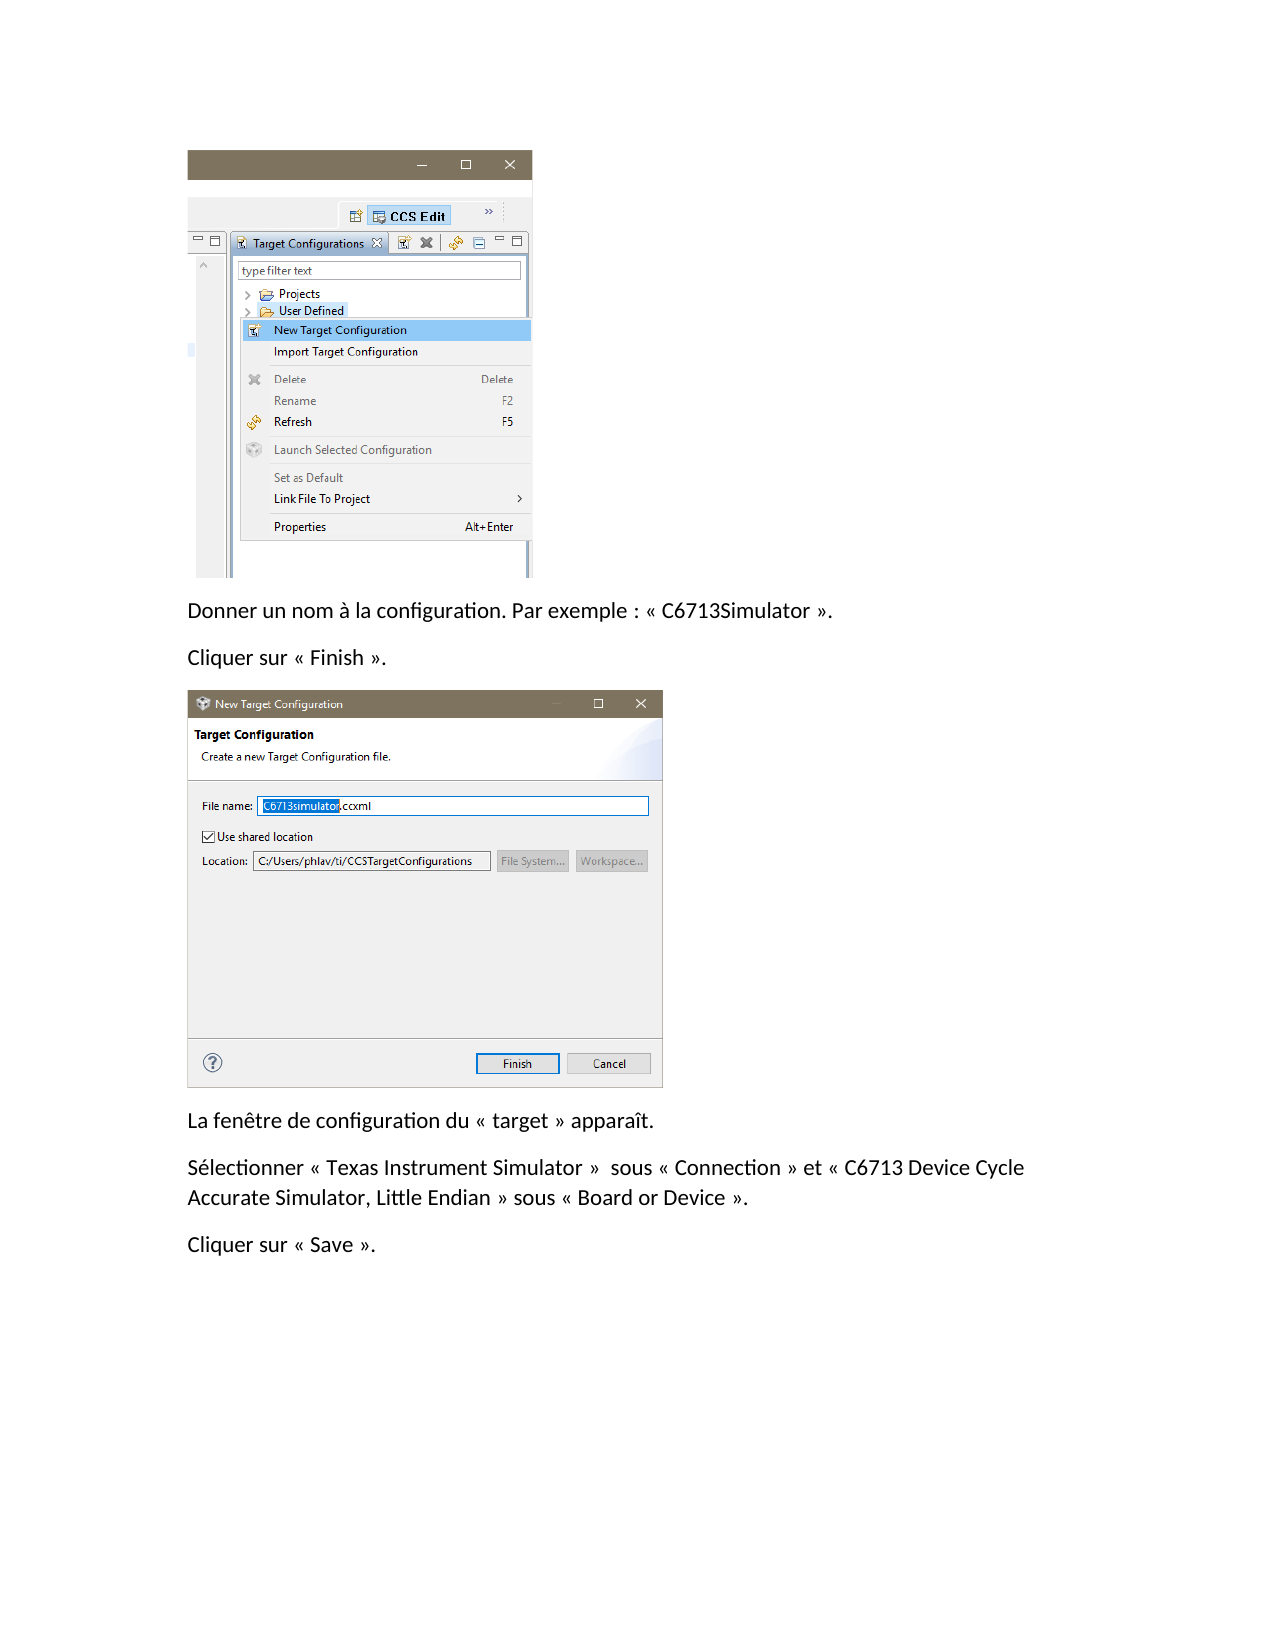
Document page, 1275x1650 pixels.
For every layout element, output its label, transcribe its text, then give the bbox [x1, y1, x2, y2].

picture [187, 150, 533, 578]
text Donner un nom à la configuration. Par exemple : « C6713Simulator ». [187, 596, 1087, 624]
picture [187, 690, 663, 1088]
text Cliquer sur « Finish ». [187, 643, 1087, 671]
text Sélectionner « Texas Instrument Simulator » sous « Connection » et « C6713 Device Cycle Accurate Simulator, Little Endian » sous « Board or Device ». [187, 1153, 1087, 1211]
text Cliquer sur « Save ». [187, 1230, 1087, 1258]
text La fenêtre de configuration du « target » apparaît. [187, 1106, 1087, 1134]
